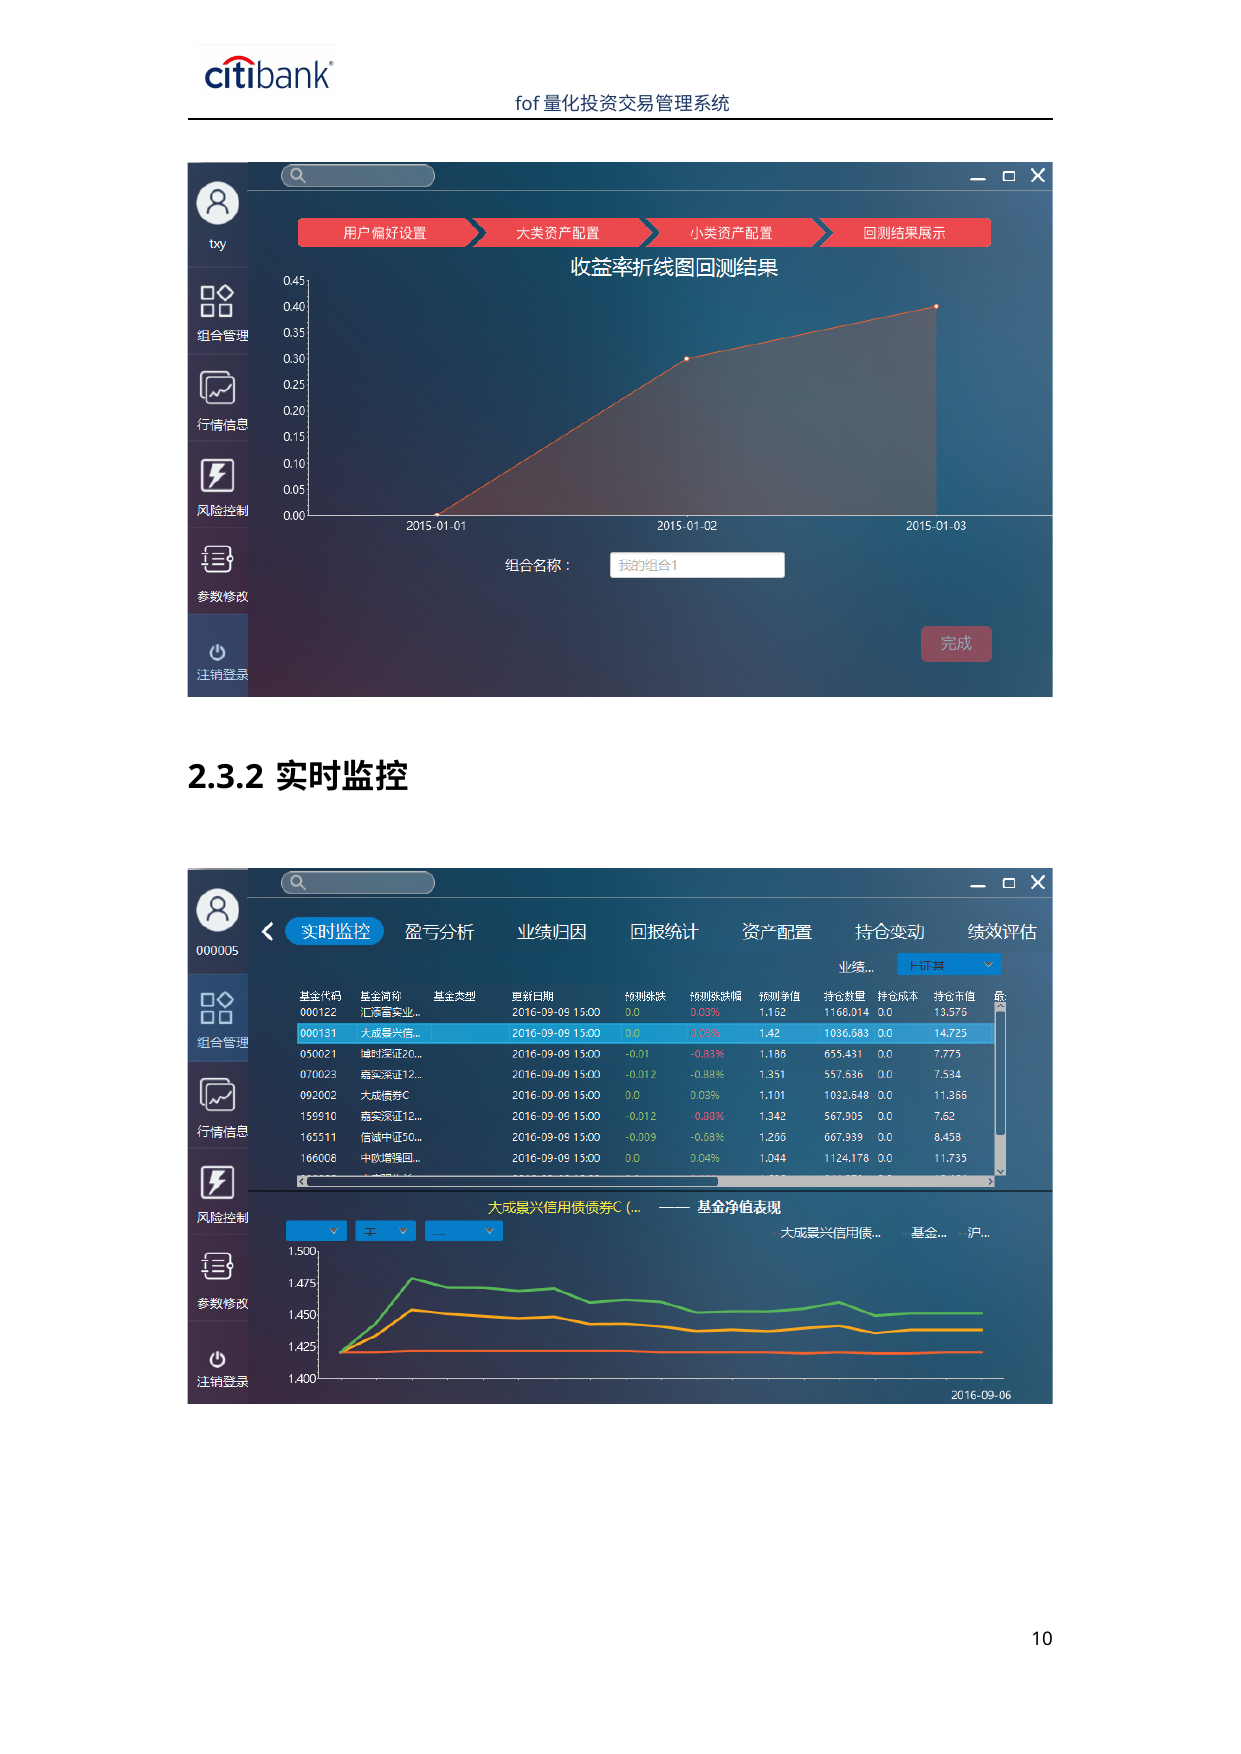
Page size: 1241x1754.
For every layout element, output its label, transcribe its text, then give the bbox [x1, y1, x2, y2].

subtitle 实时监控 [187, 742, 1053, 807]
picture [187, 162, 1053, 697]
picture [195, 44, 337, 99]
picture [187, 868, 1053, 1404]
